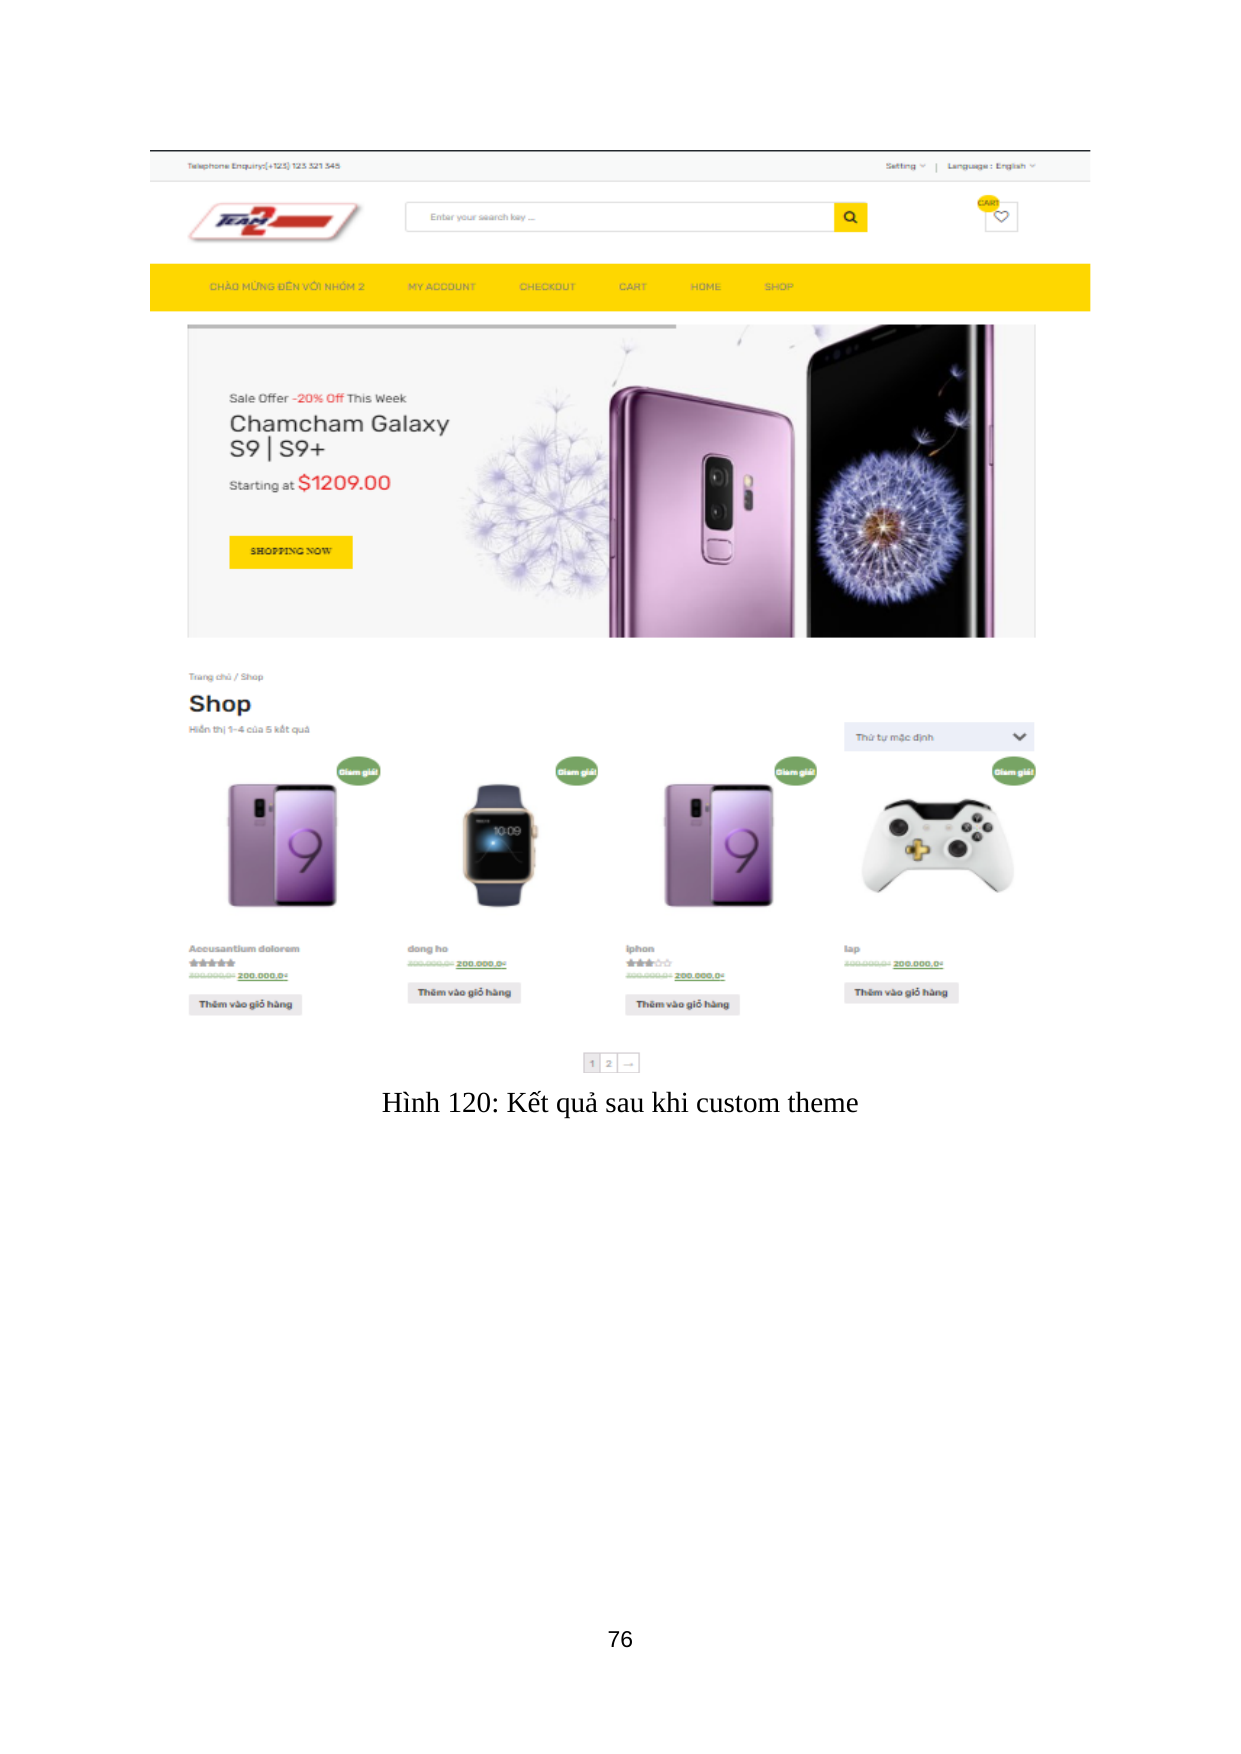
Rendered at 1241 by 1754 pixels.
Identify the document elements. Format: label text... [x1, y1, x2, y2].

picture [150, 150, 1091, 1073]
list Hình 120: Kết quả sau khi custom theme [150, 1086, 1090, 1119]
